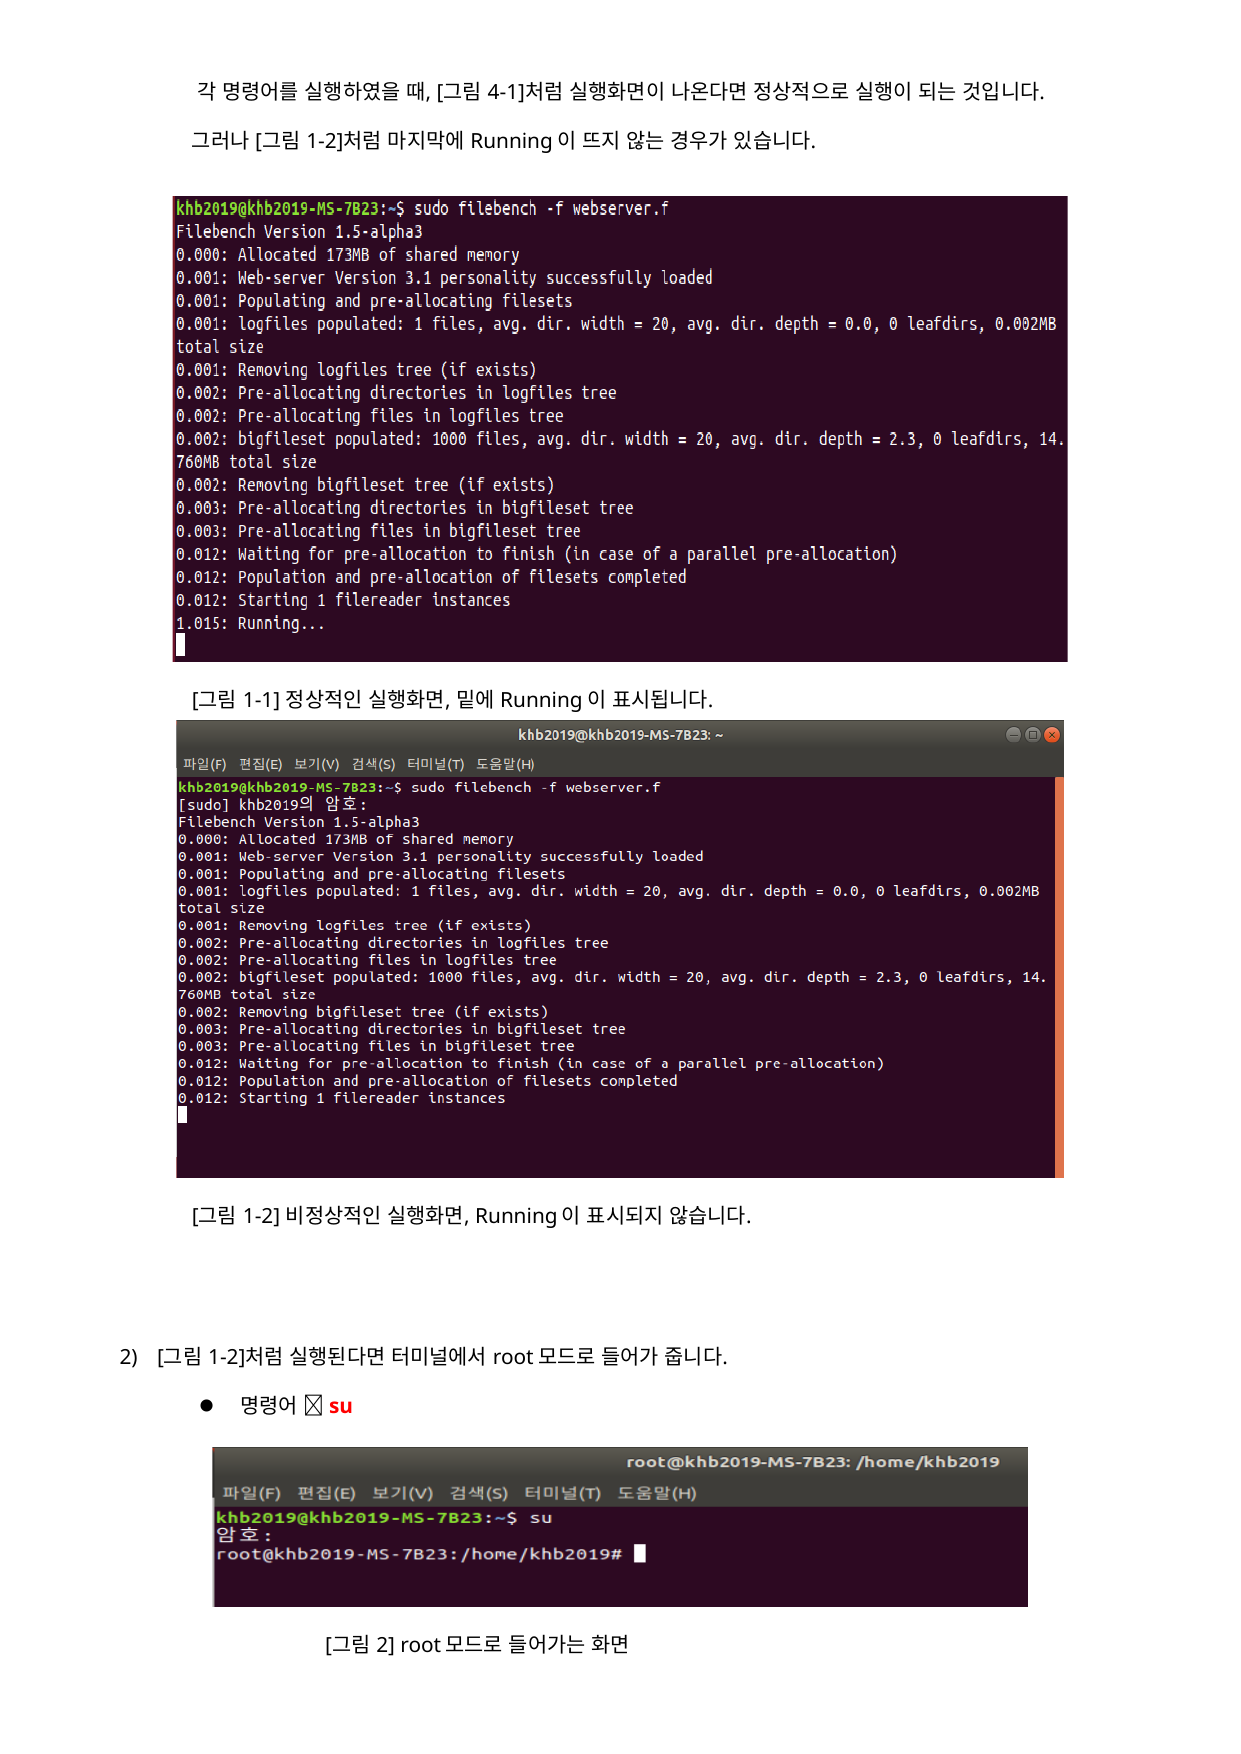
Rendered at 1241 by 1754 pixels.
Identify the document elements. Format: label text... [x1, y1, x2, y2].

list [그림 1-2]처럼 실행된다면 터미널에서 root모드로 들어가 줍니다. [119, 1340, 1165, 1370]
picture [172, 196, 1068, 662]
list 각 명령어를 실행하였을 때, [그림 4-1]처럼 실행화면이 나온다면 정상적으로 실행이 되는 것입니다. [192, 75, 1165, 105]
picture [212, 1447, 1028, 1607]
list 그러나 [그림 1-2]처럼 마지막에 Running이 뜨지 않는 경우가 있습니다. [192, 124, 1165, 155]
picture [176, 720, 1064, 1178]
list 명령어 su [198, 1389, 1165, 1419]
